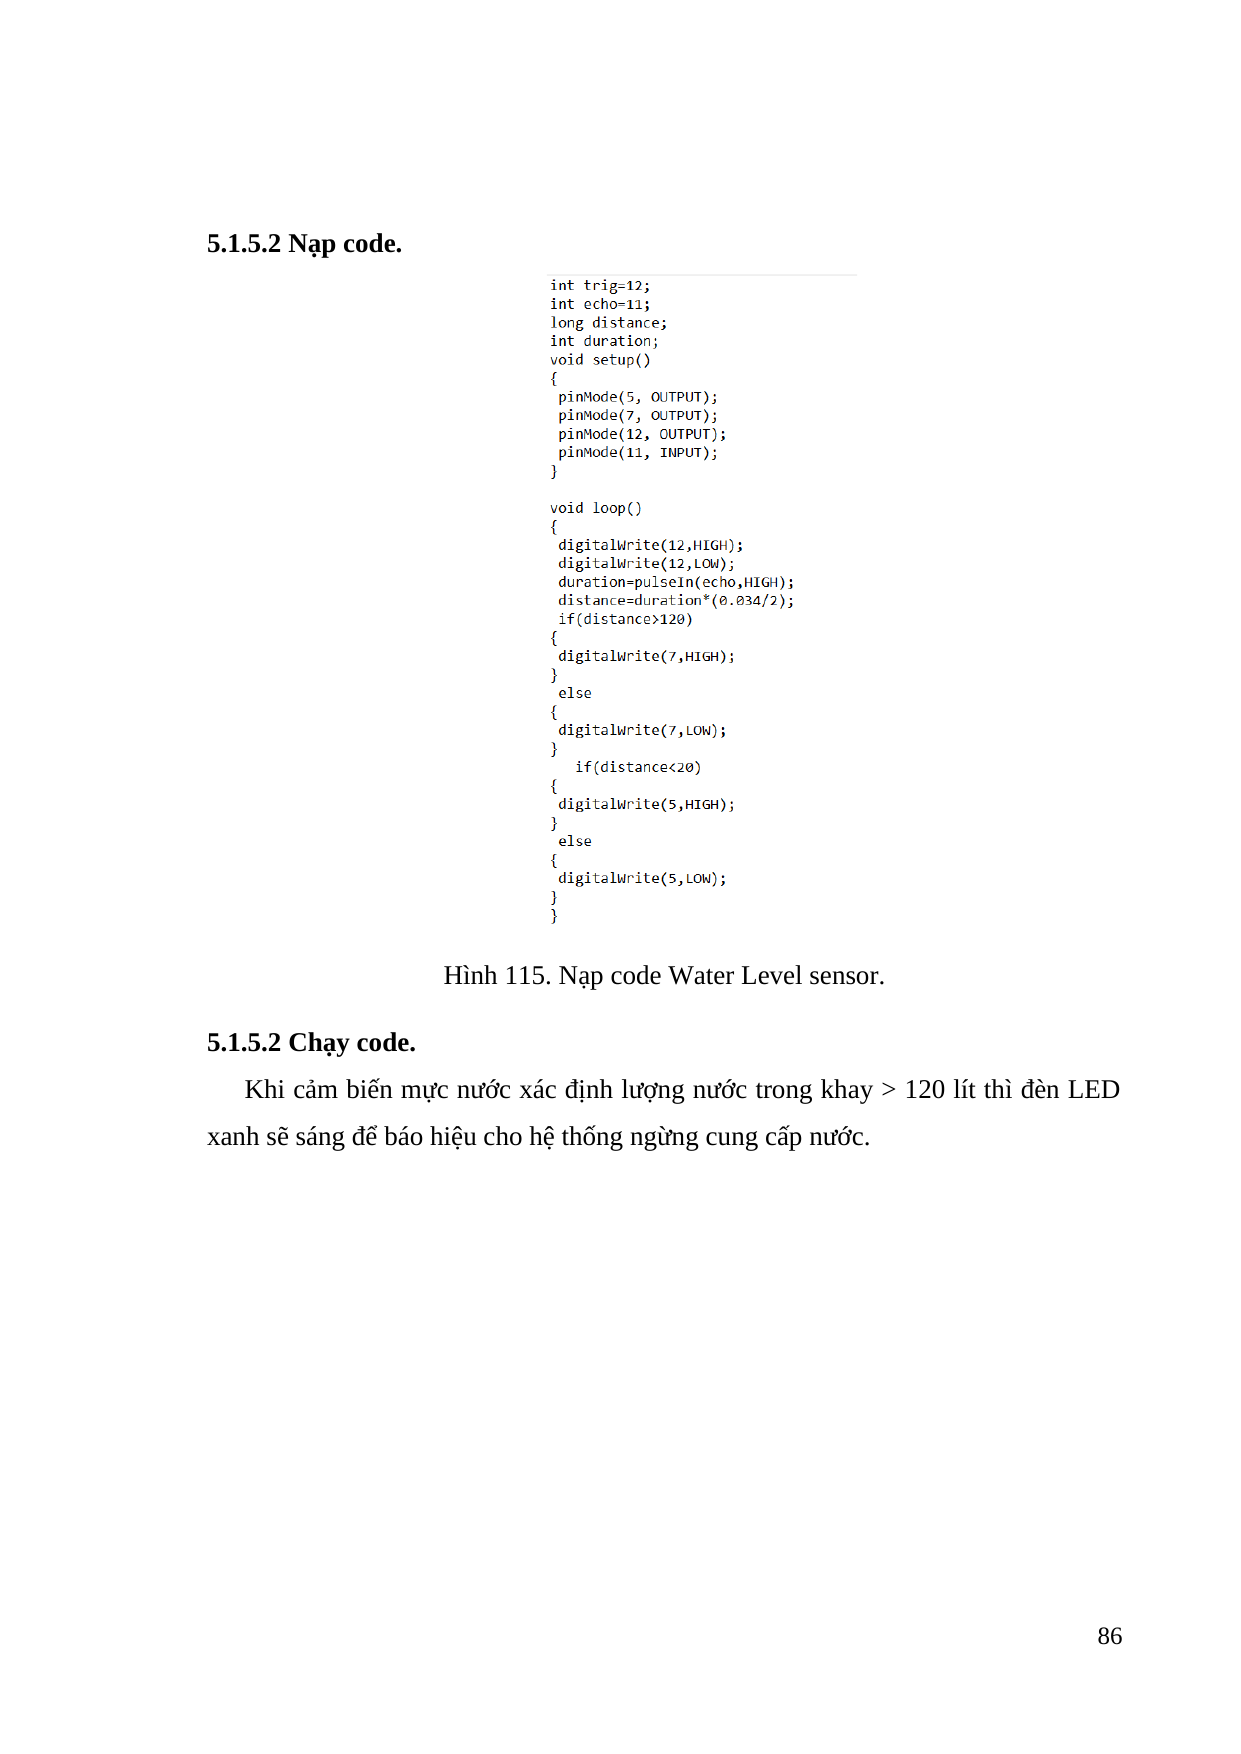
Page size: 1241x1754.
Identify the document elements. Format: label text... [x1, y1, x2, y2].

subtitle 5.1.5.2 Nạp code. [207, 228, 1122, 259]
picture [546, 274, 858, 945]
subtitle 5.1.5.2 Chạy code. [207, 1027, 1122, 1058]
text Khi cảm biến mực nước xác định lượng nước trong khay > 120 lít thì đèn LED xanh sẽ sáng để báo hiệu cho hệ thống ngừng cung cấp nước. [207, 1073, 1122, 1151]
